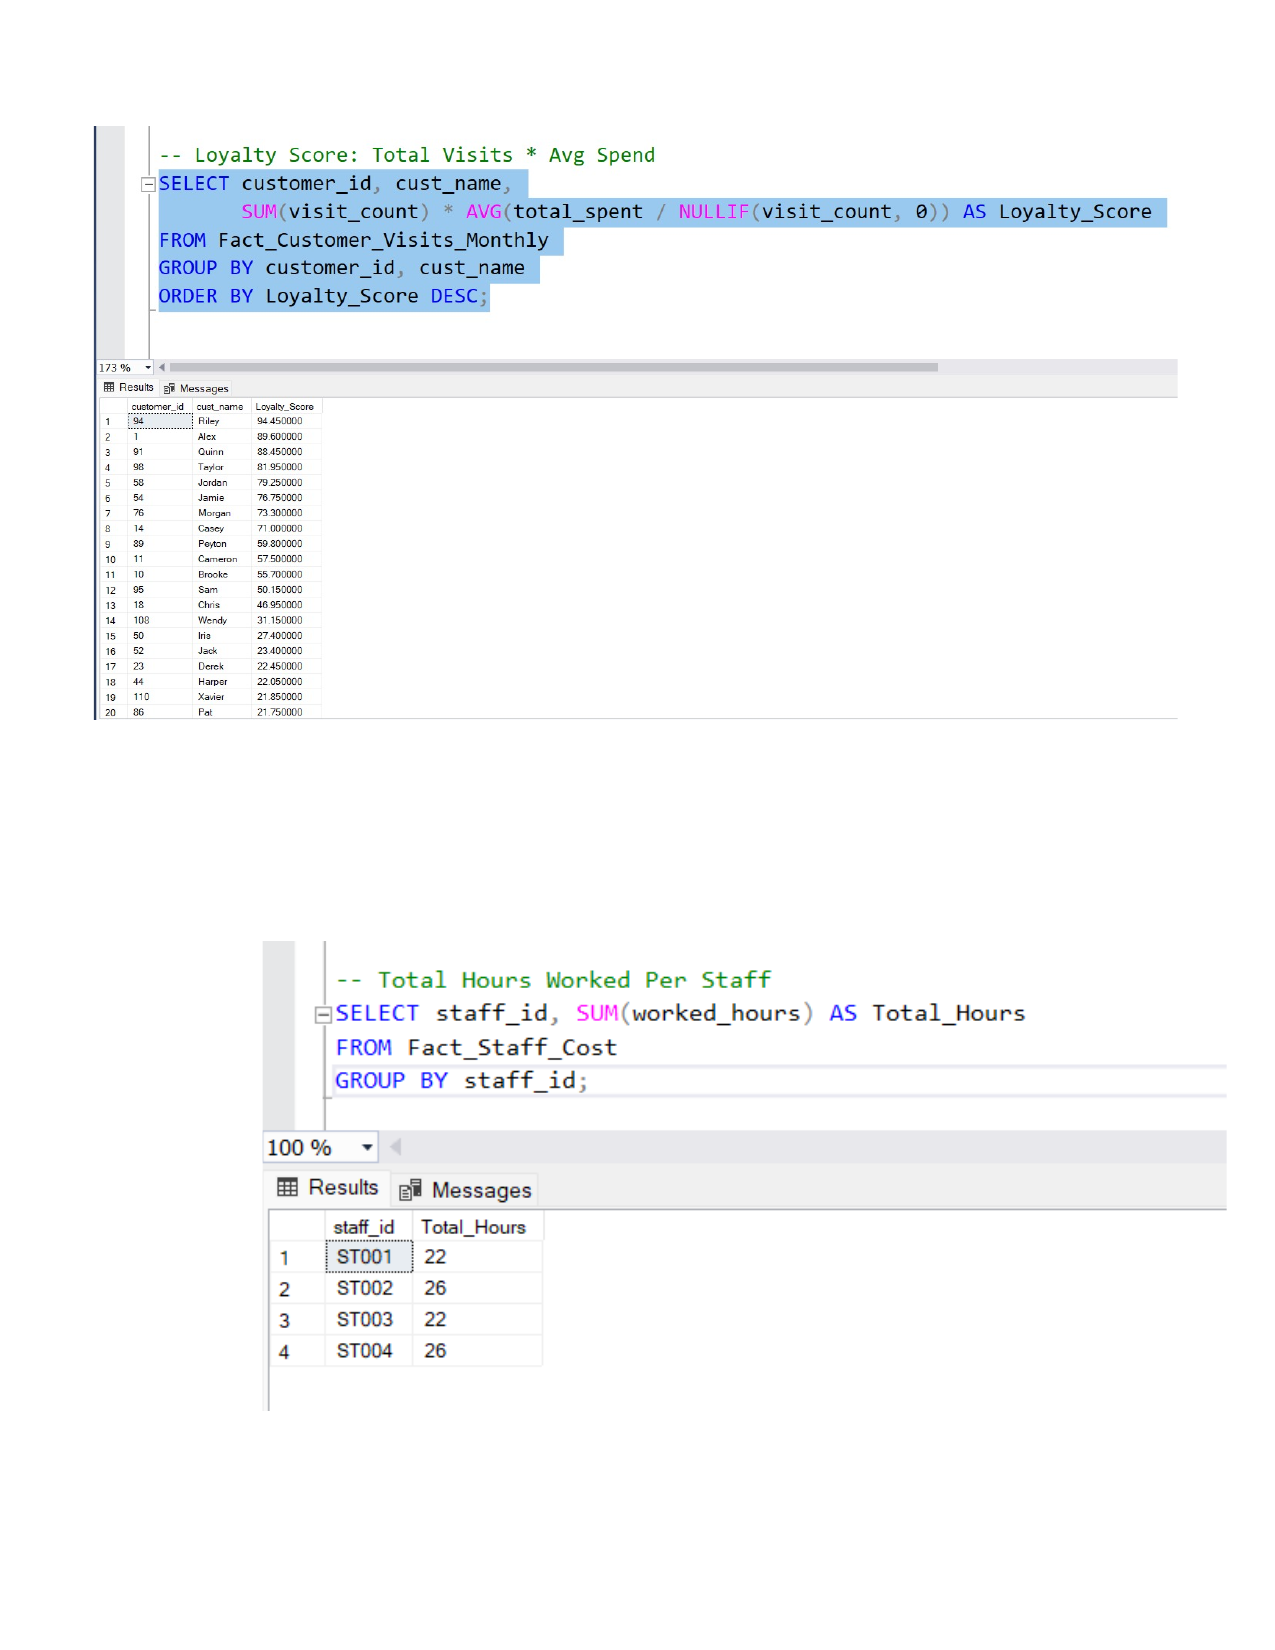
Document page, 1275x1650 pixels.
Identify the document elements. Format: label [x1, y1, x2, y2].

picture [93, 126, 1178, 720]
picture [262, 941, 1227, 1411]
